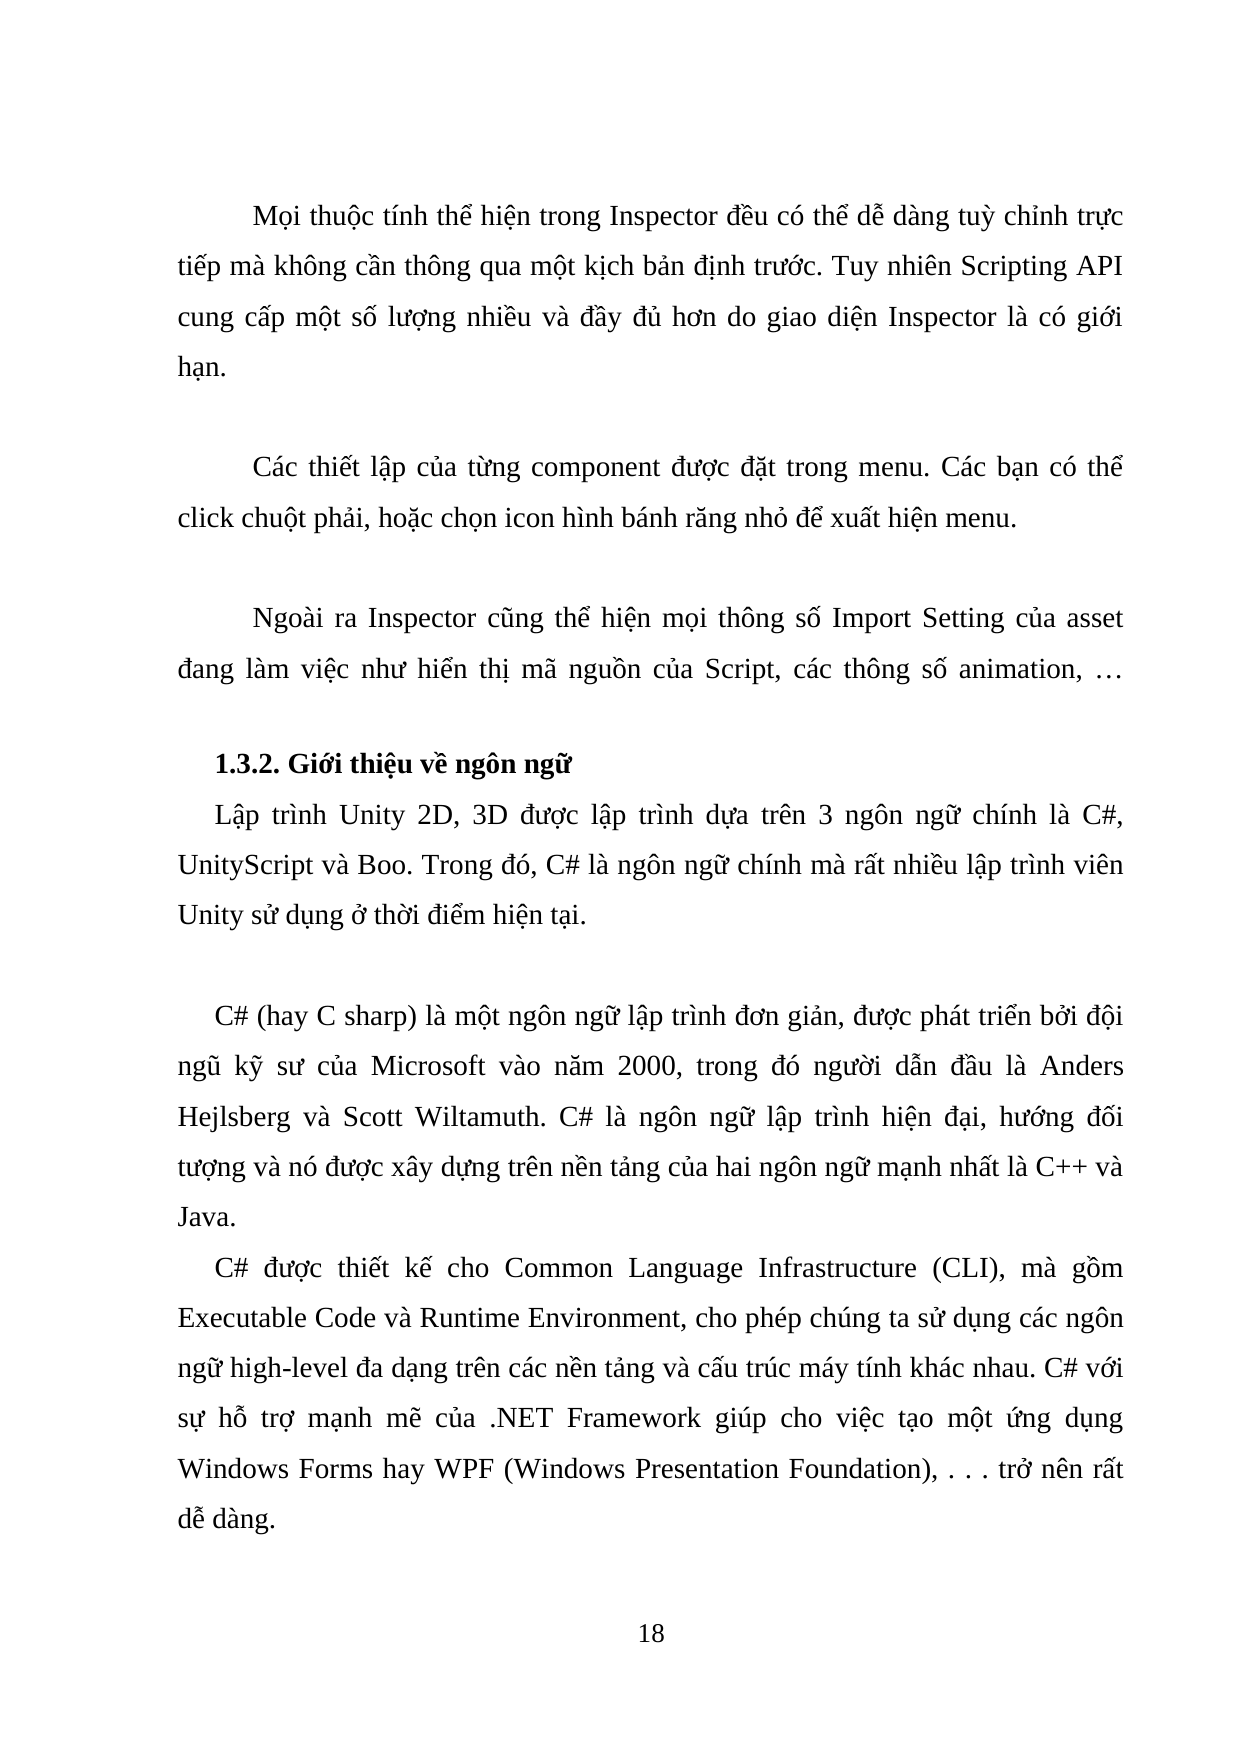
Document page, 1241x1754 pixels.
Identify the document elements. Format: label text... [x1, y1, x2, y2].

text C# được thiết kế cho Common Language Infrastructure (CLI), mà gồm Executable Code và Runtime Environment, cho phép chúng ta sử dụng các ngôn ngữ high-level đa dạng trên các nền tảng và cấu trúc máy tính khác nhau. C# với sự hỗ trợ mạnh mẽ của .NET Framework giúp cho việc tạo một ứng dụng Windows Forms hay WPF (Windows Presentation Foundation), . . . trở nên rất dễ dàng. [177, 1250, 1125, 1535]
text Giới thiệu về ngôn ngữ [177, 747, 1125, 780]
text Các thiết lập của từng component được đặt trong menu. Các bạn có thể click chuột phải, hoặc chọn icon hình bánh răng nhỏ để xuất hiện menu. [177, 449, 1125, 533]
text Lập trình Unity 2D, 3D được lập trình dựa trên 3 ngôn ngữ chính là C#, UnityScript và Boo. Trong đó, C# là ngôn ngữ chính mà rất nhiều lập trình viên Unity sử dụng ở thời điểm hiện tại. [177, 797, 1125, 931]
text C# (hay C sharp) là một ngôn ngữ lập trình đơn giản, được phát triển bởi đội ngũ kỹ sư của Microsoft vào năm 2000, trong đó người dẫn đầu là Anders Hejlsberg và Scott Wiltamuth. C# là ngôn ngữ lập trình hiện đại, hướng đối tượng và nó được xây dựng trên nền tảng của hai ngôn ngữ mạnh nhất là C++ và Java. [177, 998, 1125, 1233]
text Mọi thuộc tính thể hiện trong Inspector đều có thể dễ dàng tuỳ chỉnh trực tiếp mà không cần thông qua một kịch bản định trước. Tuy nhiên Scripting API cung cấp một số lượng nhiều và đầy đủ hơn do giao diện Inspector là có giới hạn. [177, 198, 1125, 382]
text Ngoài ra Inspector cũng thể hiện mọi thông số Import Setting của asset đang làm việc như hiển thị mã nguồn của Script, các thông số animation, … [177, 601, 1125, 731]
